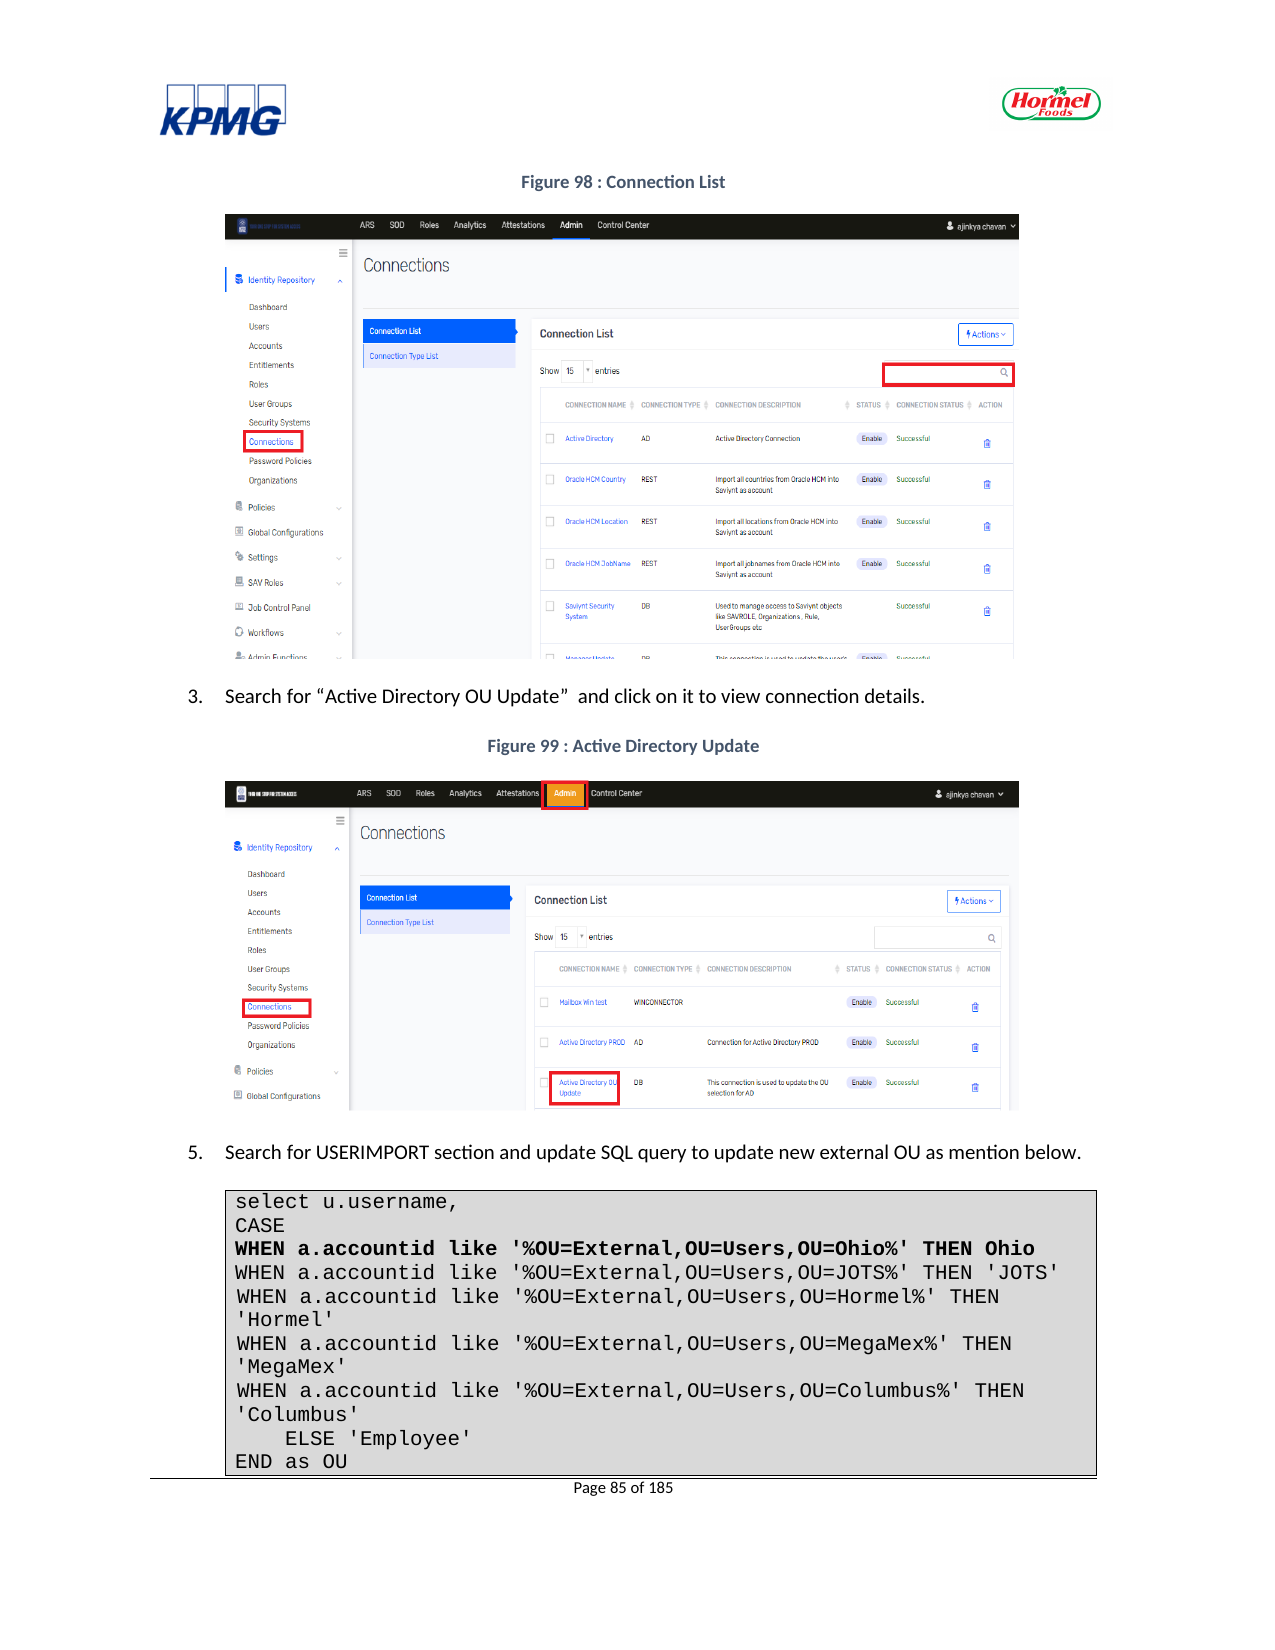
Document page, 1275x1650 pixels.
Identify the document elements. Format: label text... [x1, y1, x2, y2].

picture [225, 214, 1019, 659]
picture [150, 75, 302, 146]
picture [225, 778, 1019, 1115]
text Figure 98 : Connection List [150, 171, 1097, 194]
list Search for USERIMPORT section and update SQL query to update new external OU as mention below. [187, 1139, 1097, 1164]
picture [988, 77, 1114, 140]
list Search for “Active Directory OU Update” and click on it to view connection details. [187, 684, 1097, 709]
text Figure 99 : Active Directory Update [150, 734, 1097, 757]
